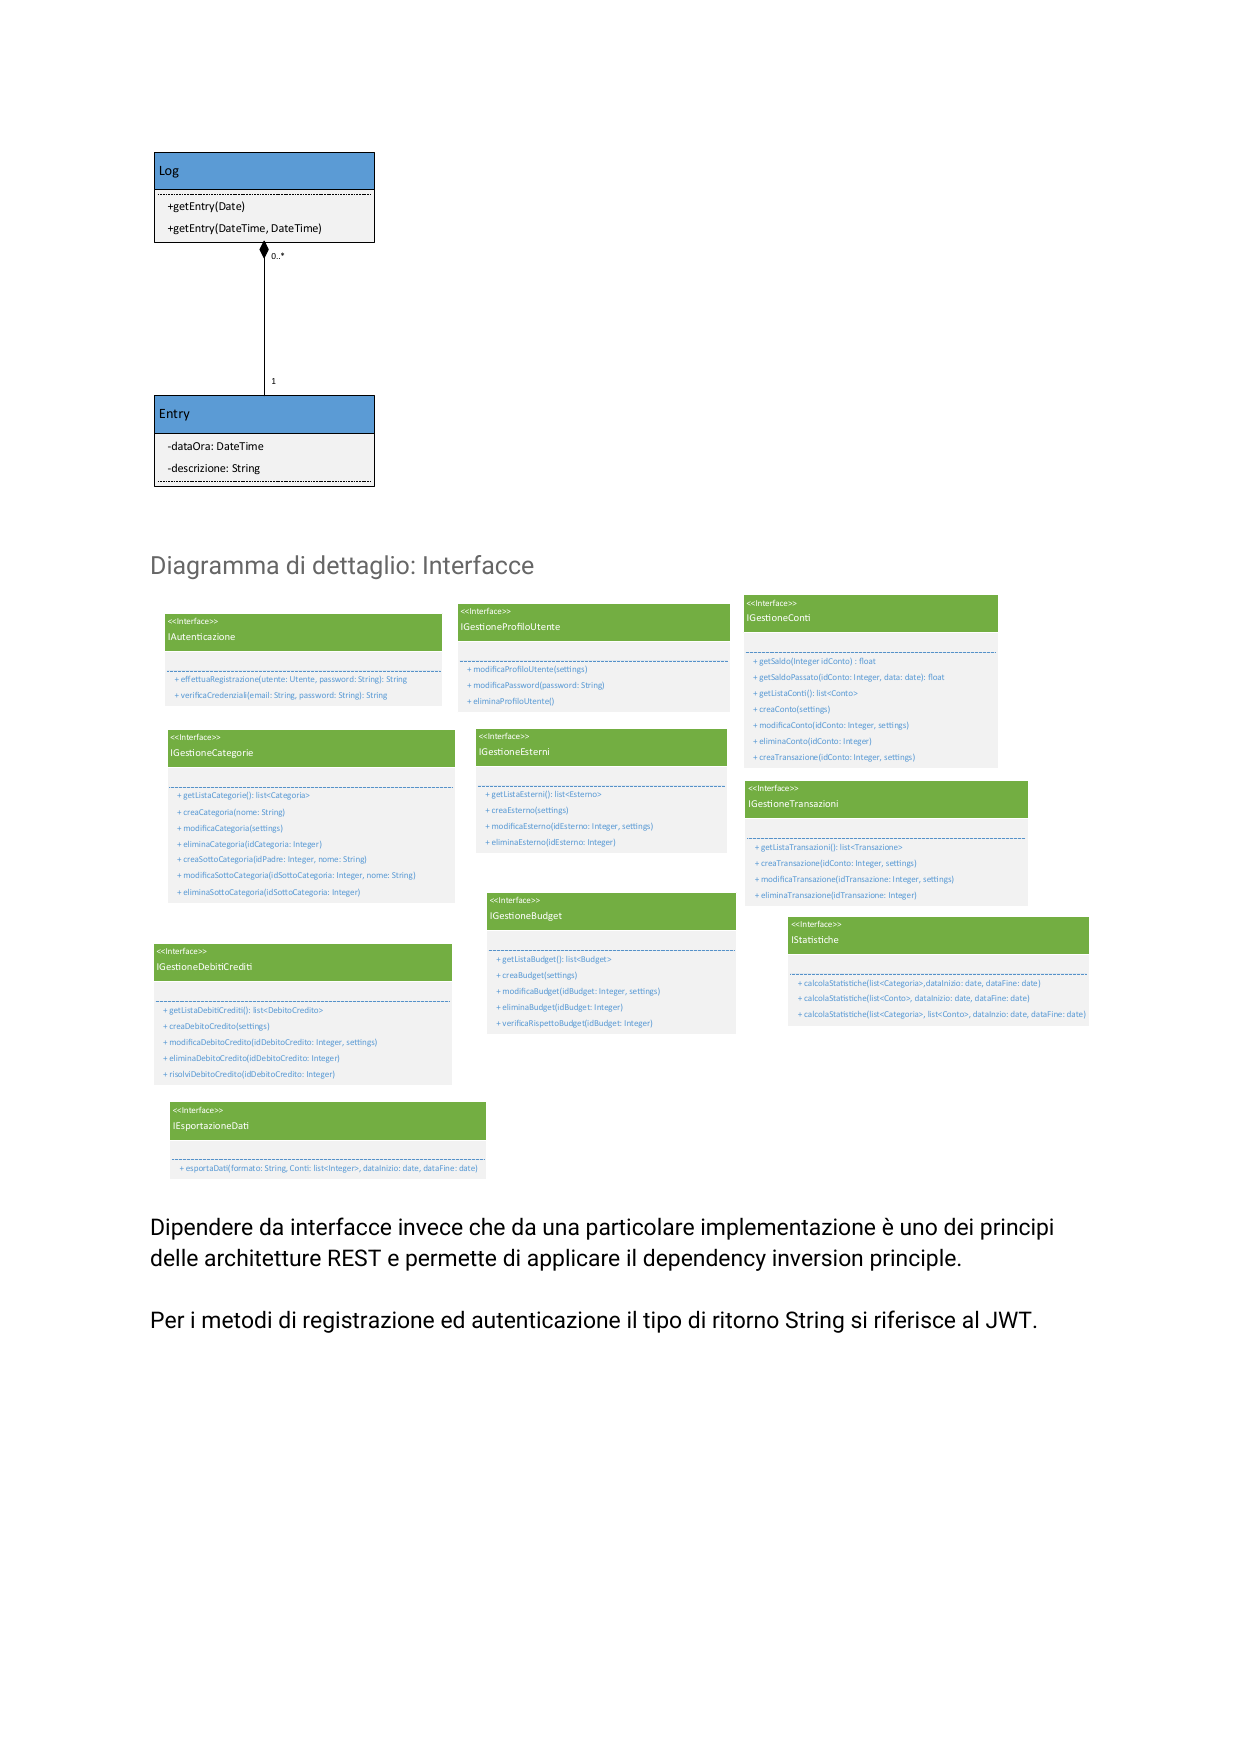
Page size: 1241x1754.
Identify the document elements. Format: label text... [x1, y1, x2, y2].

subtitle Diagramma di dettaglio: Interfacce [150, 551, 1090, 580]
text Dipendere da interfacce invece che da una particolare implementazione è uno dei principi delle architetture REST e permette di applicare il dependency inversion principle. [150, 1214, 1090, 1272]
text Per i metodi di registrazione ed autenticazione il tipo di ritorno String si riferisce al JWT. [150, 1307, 1090, 1334]
